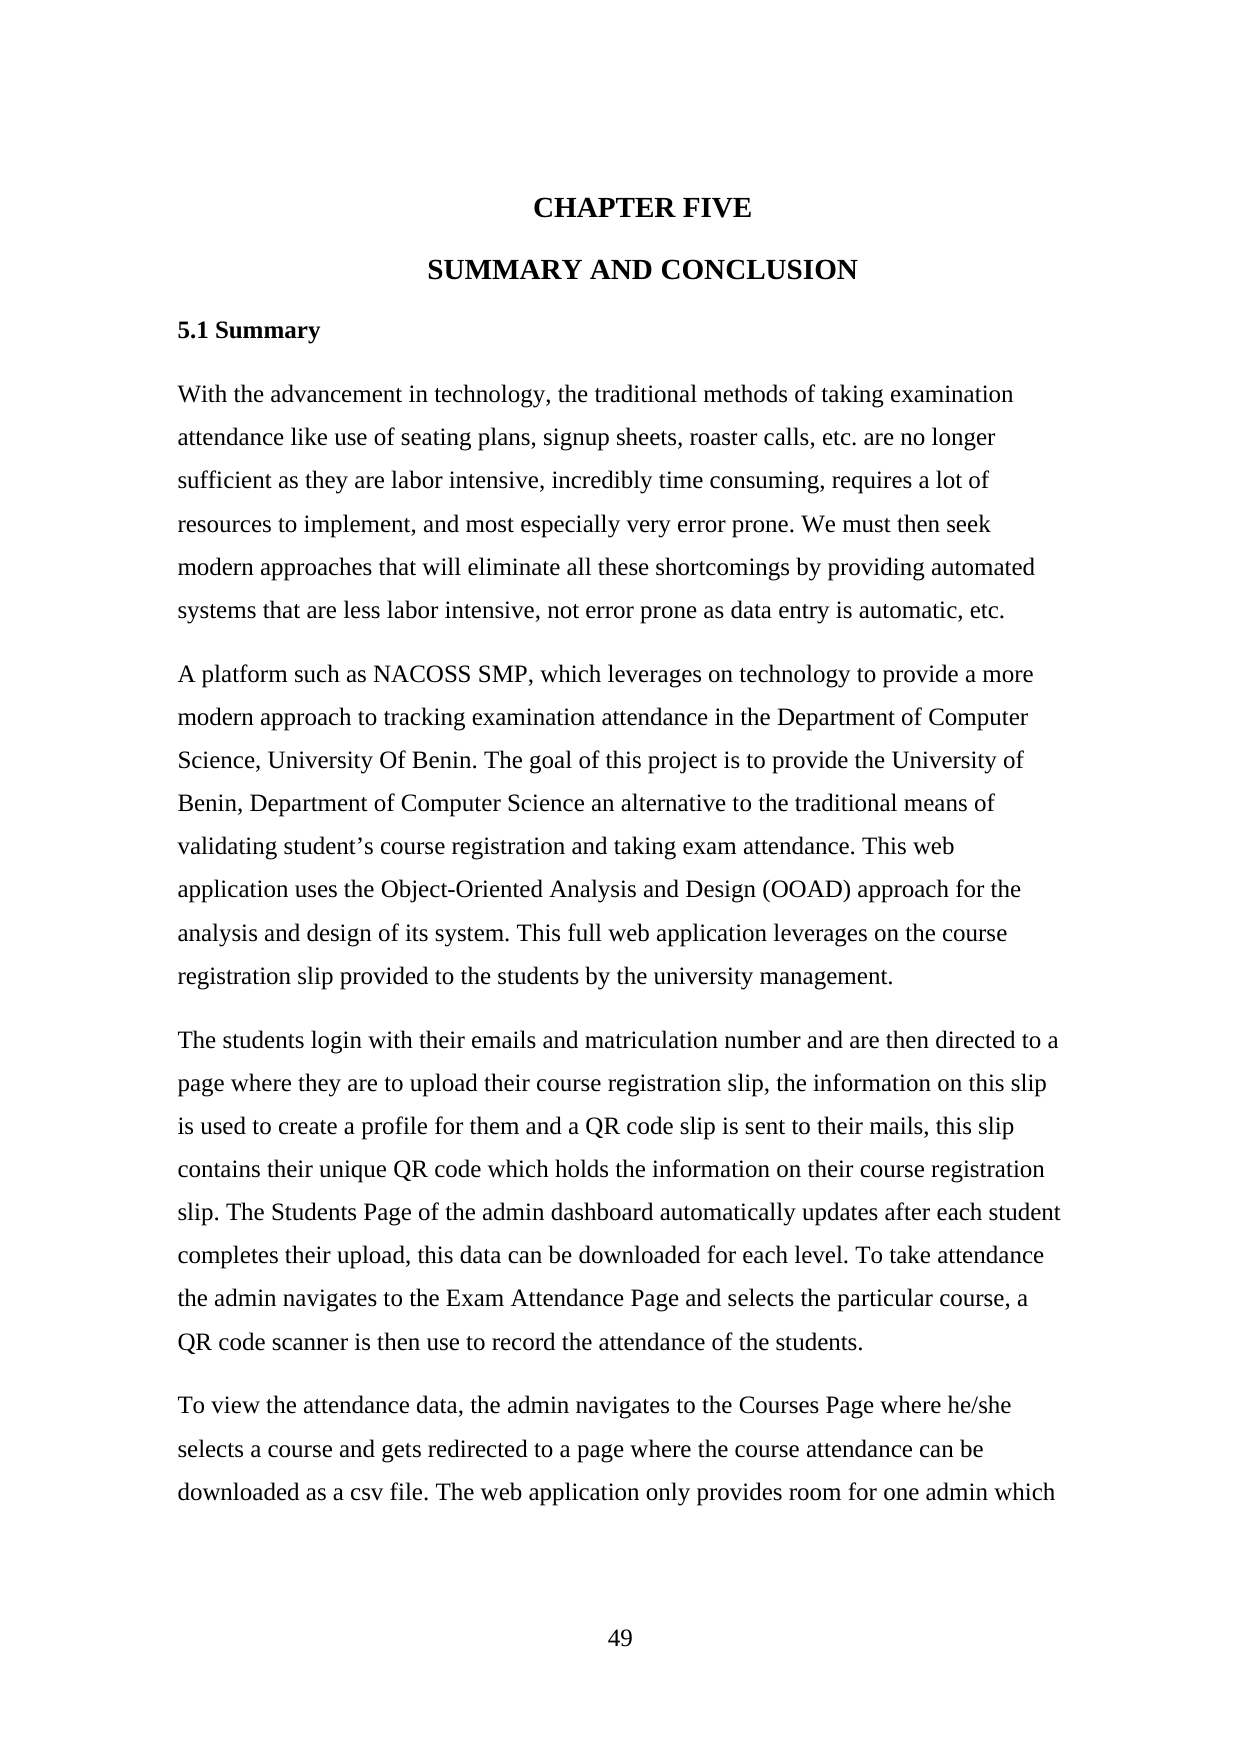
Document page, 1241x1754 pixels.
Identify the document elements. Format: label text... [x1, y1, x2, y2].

list Summary [177, 315, 1063, 344]
text A platform such as NACOSS SMP, which leverages on technology to provide a more modern approach to tracking examination attendance in the Department of Computer Science, University Of Benin. The goal of this project is to provide the University of Benin, Department of Computer Science an alternative to the traditional means of validating student’s course registration and taking exam attendance. This web application uses the Object-Oriented Analysis and Design (OOAD) approach for the analysis and design of its system. This full web application leverages on the course registration slip provided to the students by the university management. [177, 659, 1063, 989]
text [177, 1391, 1063, 1506]
text The students login with their emails and matriculation number and are then directed to a page where they are to upload their course registration slip, the information on this slip is used to create a profile for them and a QR code slip is sent to their mails, this slip contains their unique QR code which holds the information on their course registration slip. The Students Page of the admin dashboard automatically updates after each student completes their upload, this data can be downloaded for each level. To take attendance the admin navigates to the Exam Attendance Page and selects the particular course, a QR code scanner is then use to record the attendance of the students. [177, 1025, 1063, 1355]
subtitle SUMMARY AND CONCLUSION [222, 252, 1063, 286]
subtitle CHAPTER FIVE [222, 190, 1063, 223]
text With the advancement in technology, the traditional methods of taking examination attendance like use of seating plans, signup sheets, roaster calls, etc. are no longer sufficient as they are labor intensive, incredibly time consuming, requires a lot of resources to implement, and most especially very error prone. We must then seek modern approaches that will eliminate all these shortcomings by providing automated systems that are less labor intensive, not error prone as data entry is automatic, etc. [177, 379, 1063, 624]
